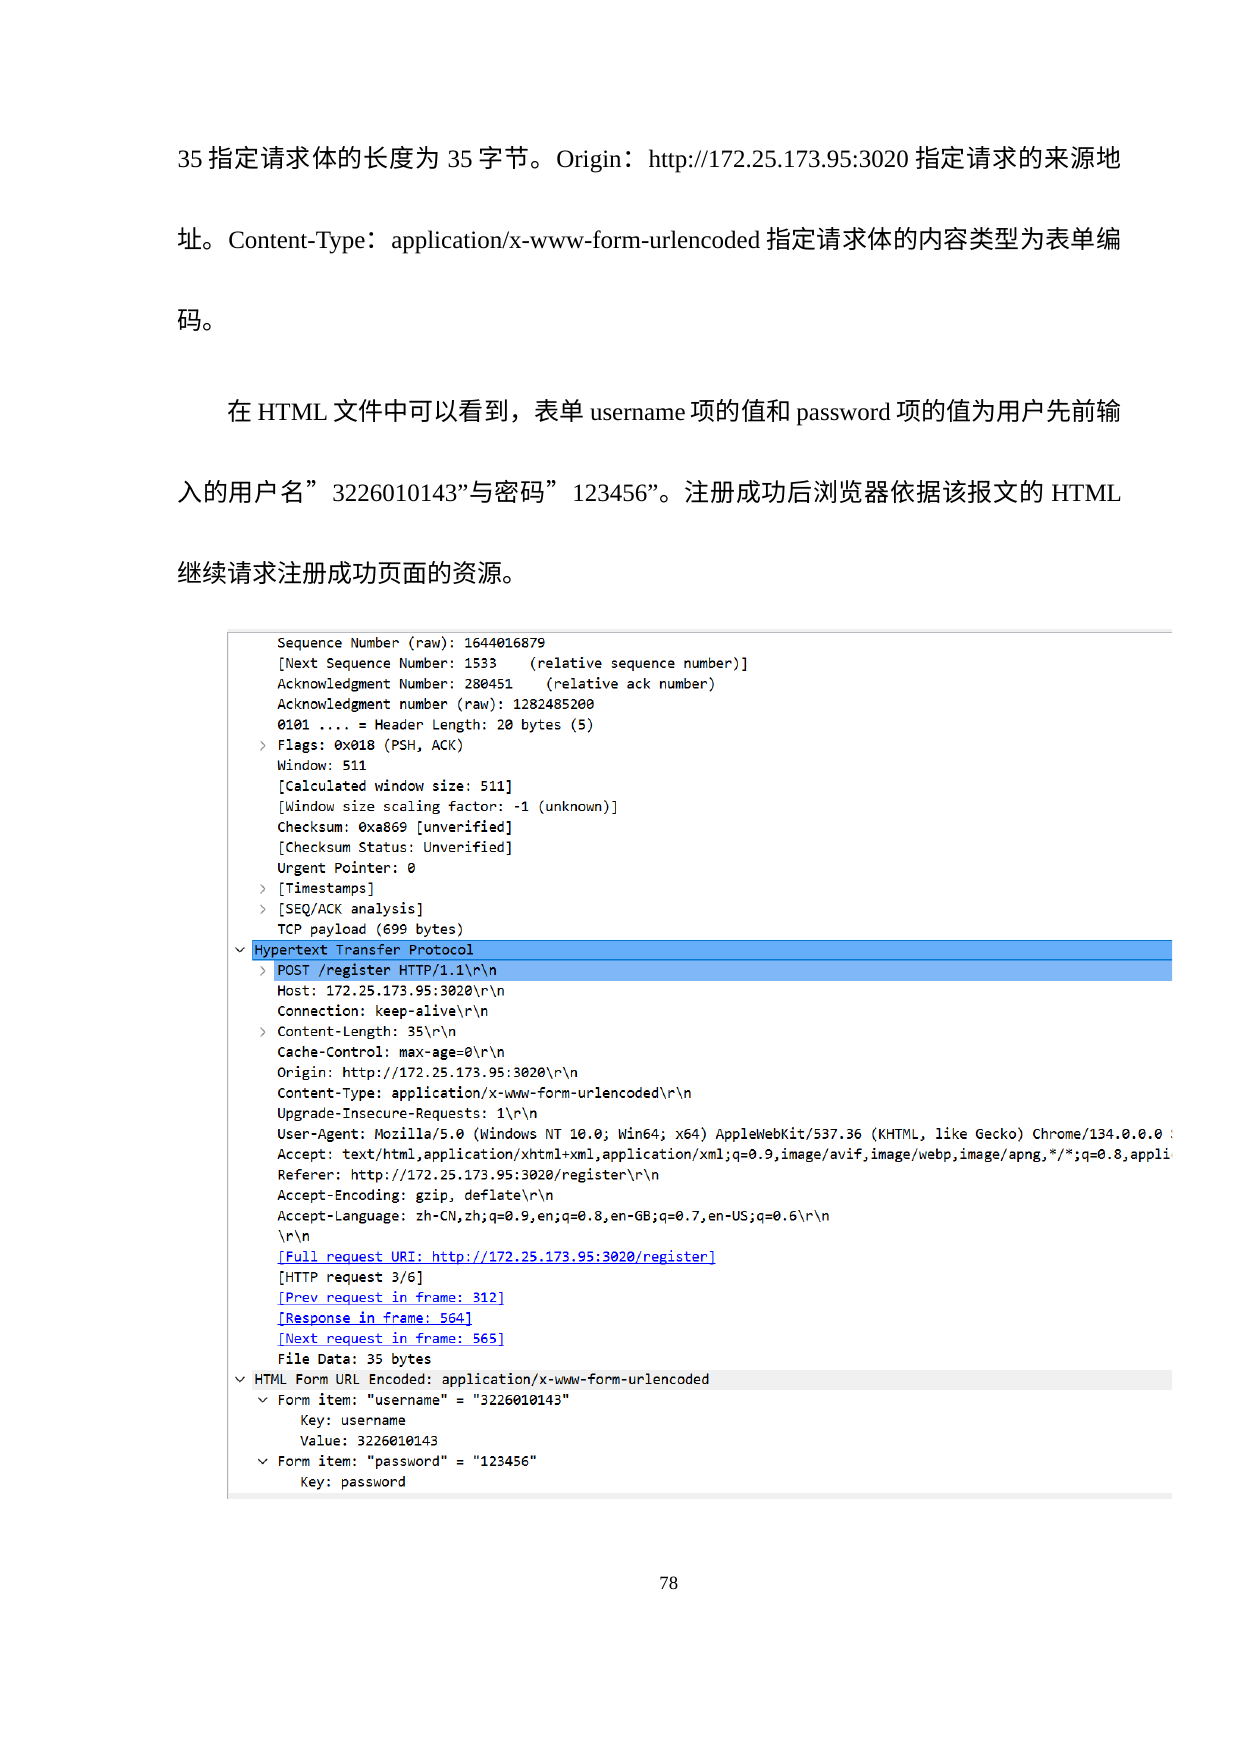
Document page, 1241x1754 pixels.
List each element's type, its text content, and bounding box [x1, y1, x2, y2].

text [177, 124, 1122, 351]
picture [227, 629, 1173, 1499]
text 在HTML文件中可以看到，表单username项的值和password项的值为用户先前输入的用户名”3226010143”与密码”123456”。注册成功后浏览器依据该报文的HTML继续请求注册成功页面的资源。 [177, 377, 1122, 604]
